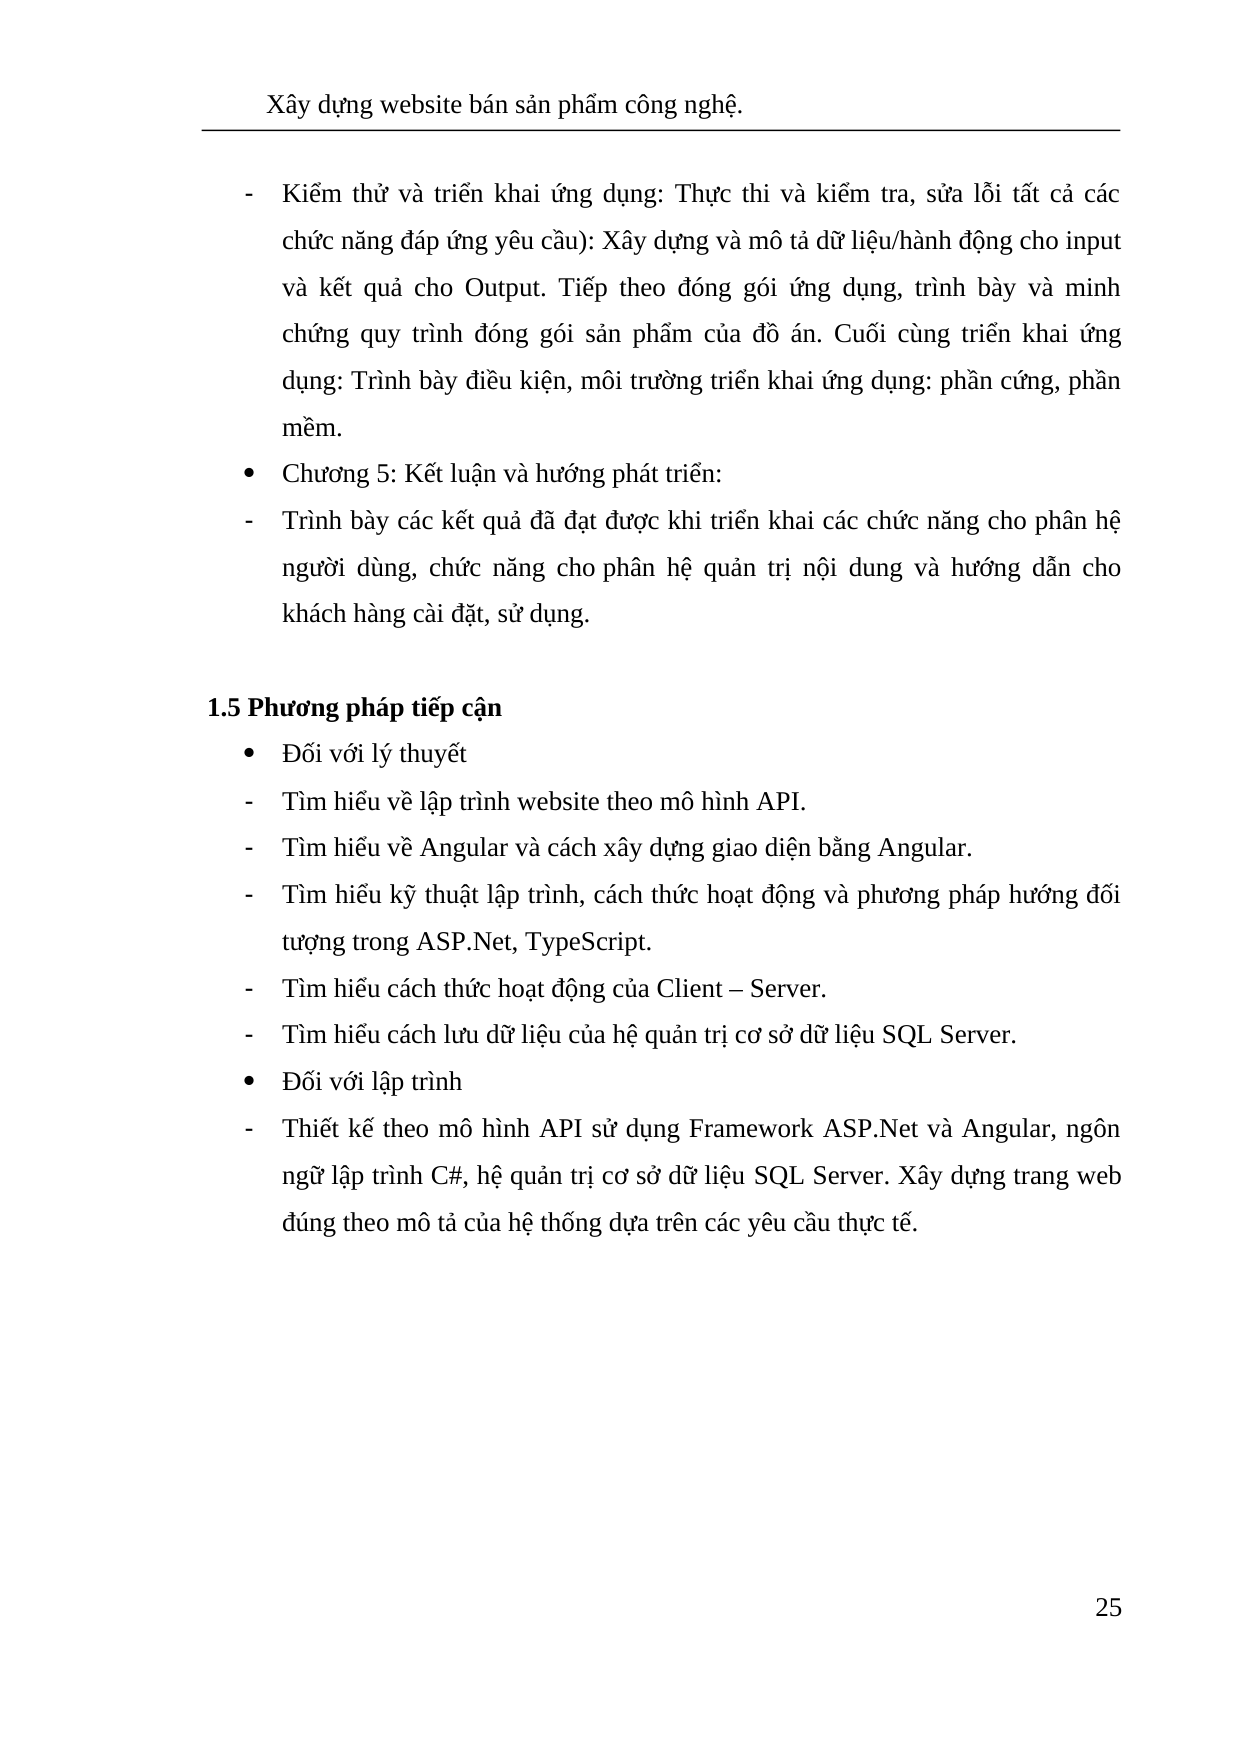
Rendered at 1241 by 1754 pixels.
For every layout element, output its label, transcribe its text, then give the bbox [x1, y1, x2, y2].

list Tìm hiểu cách lưu dữ liệu của hệ quản trị cơ sở dữ liệu SQL Server. [244, 1018, 1122, 1050]
list Tìm hiểu về lập trình website theo mô hình API. [244, 784, 1122, 816]
list Chương 5: Kết luận và hướng phát triển: [244, 457, 1122, 488]
list Trình bày các kết quả đã đạt được khi triển khai các chức năng cho phân hệ người dùng, chức năng cho phân hệ quản trị nội dung và hướng dẫn cho khách hàng cài đặt, sử dụng. [244, 504, 1122, 629]
list Tìm hiểu về Angular và cách xây dựng giao diện bằng Angular. [244, 831, 1122, 863]
list Tìm hiểu kỹ thuật lập trình, cách thức hoạt động và phương pháp hướng đối tượng trong ASP.Net, TypeScript. [244, 878, 1122, 956]
text 1.5 Phương pháp tiếp cận [207, 691, 1122, 722]
list Đối với lý thuyết [244, 738, 1122, 769]
list Thiết kế theo mô hình API sử dụng Framework ASP.Net và Angular, ngôn ngữ lập trình C#, hệ quản trị cơ sở dữ liệu SQL Server. Xây dựng trang web đúng theo mô tả của hệ thống dựa trên các yêu cầu thực tế. [244, 1112, 1122, 1237]
list Kiểm thử và triển khai ứng dụng: Thực thi và kiểm tra, sửa lỗi tất cả các chức năng đáp ứng yêu cầu): Xây dựng và mô tả dữ liệu/hành động cho input và kết quả cho Output. Tiếp theo đóng gói ứng dụng, trình bày và minh chứng quy trình đóng gói sản phẩm của đồ án. Cuối cùng triển khai ứng dụng: Trình bày điều kiện, môi trường triển khai ứng dụng: phần cứng, phần mềm. [244, 177, 1122, 442]
list Đối với lập trình [244, 1065, 1122, 1097]
list Tìm hiểu cách thức hoạt động của Client – Server. [244, 972, 1122, 1003]
